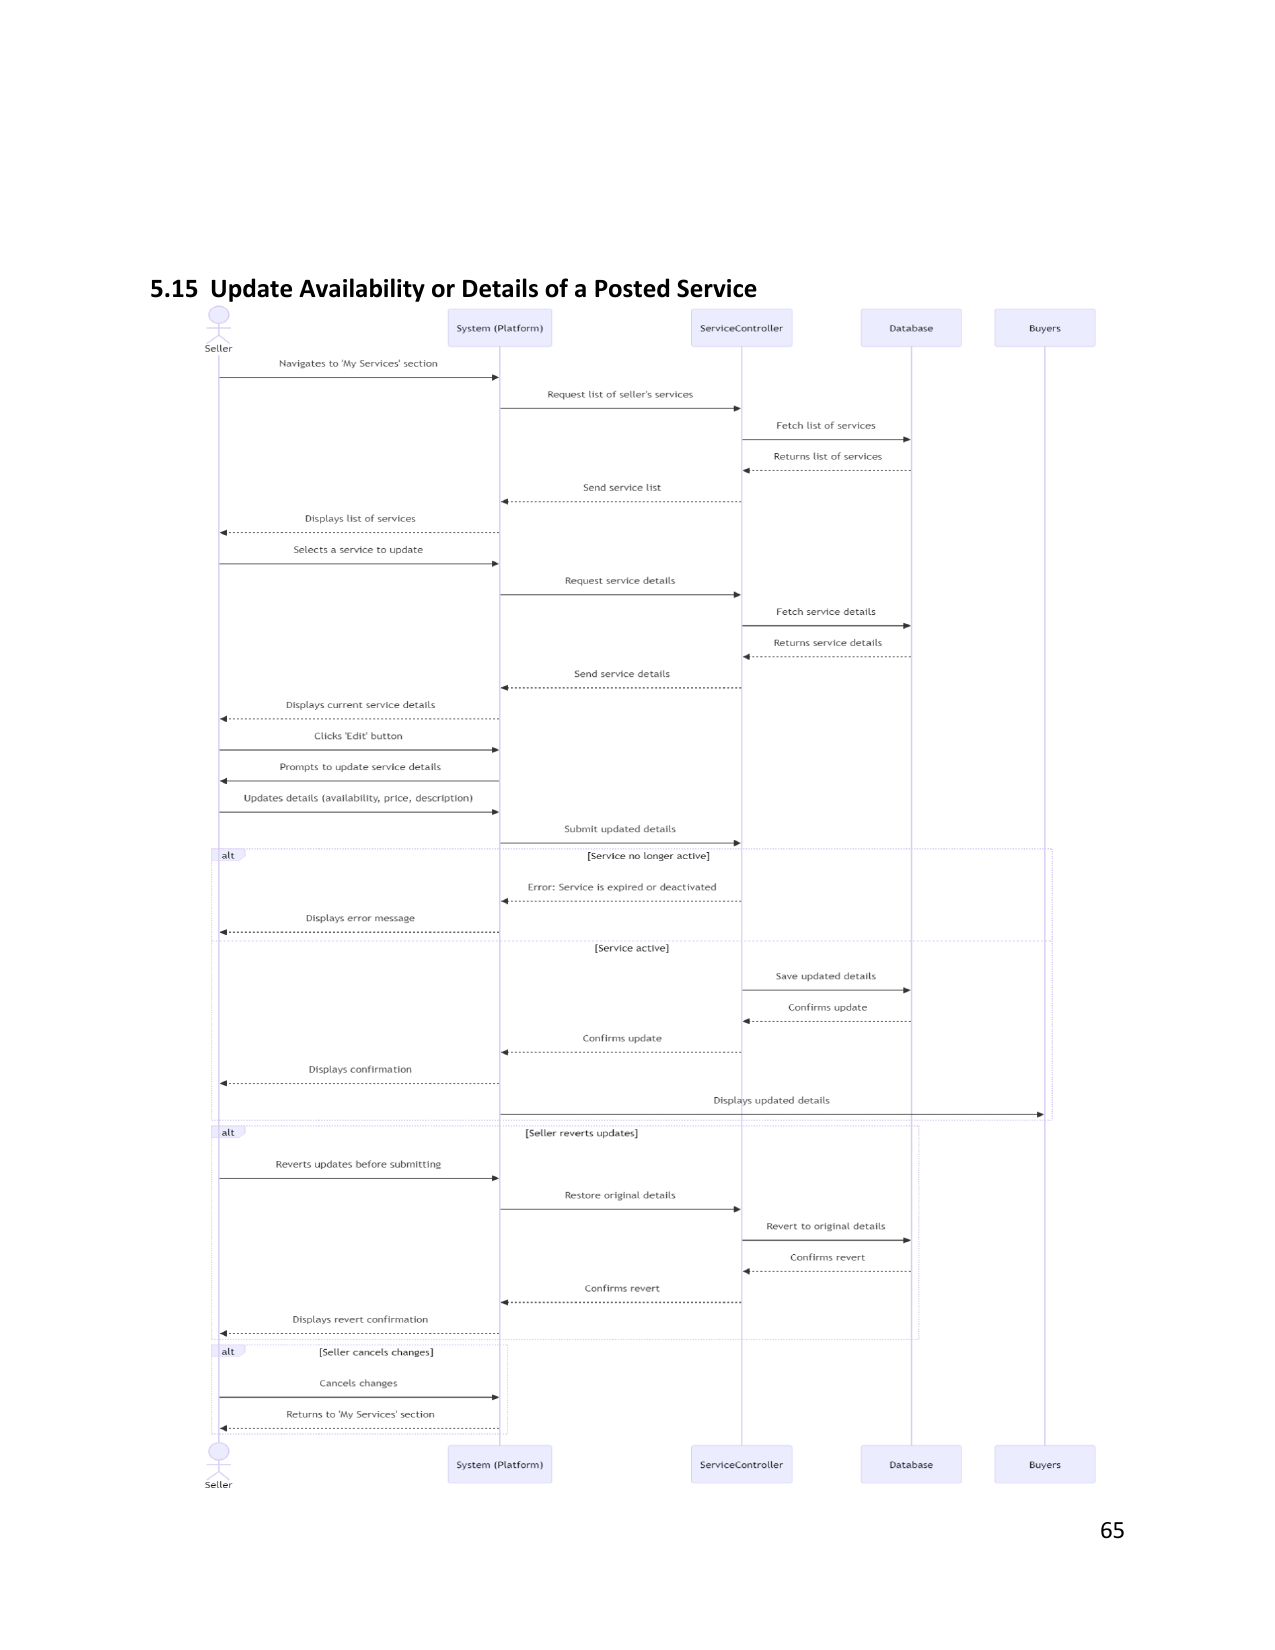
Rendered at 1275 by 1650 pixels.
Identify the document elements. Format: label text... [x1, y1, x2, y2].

subtitle Update Availability or Details of a Posted Service [150, 271, 1125, 303]
picture [135, 303, 1128, 1489]
